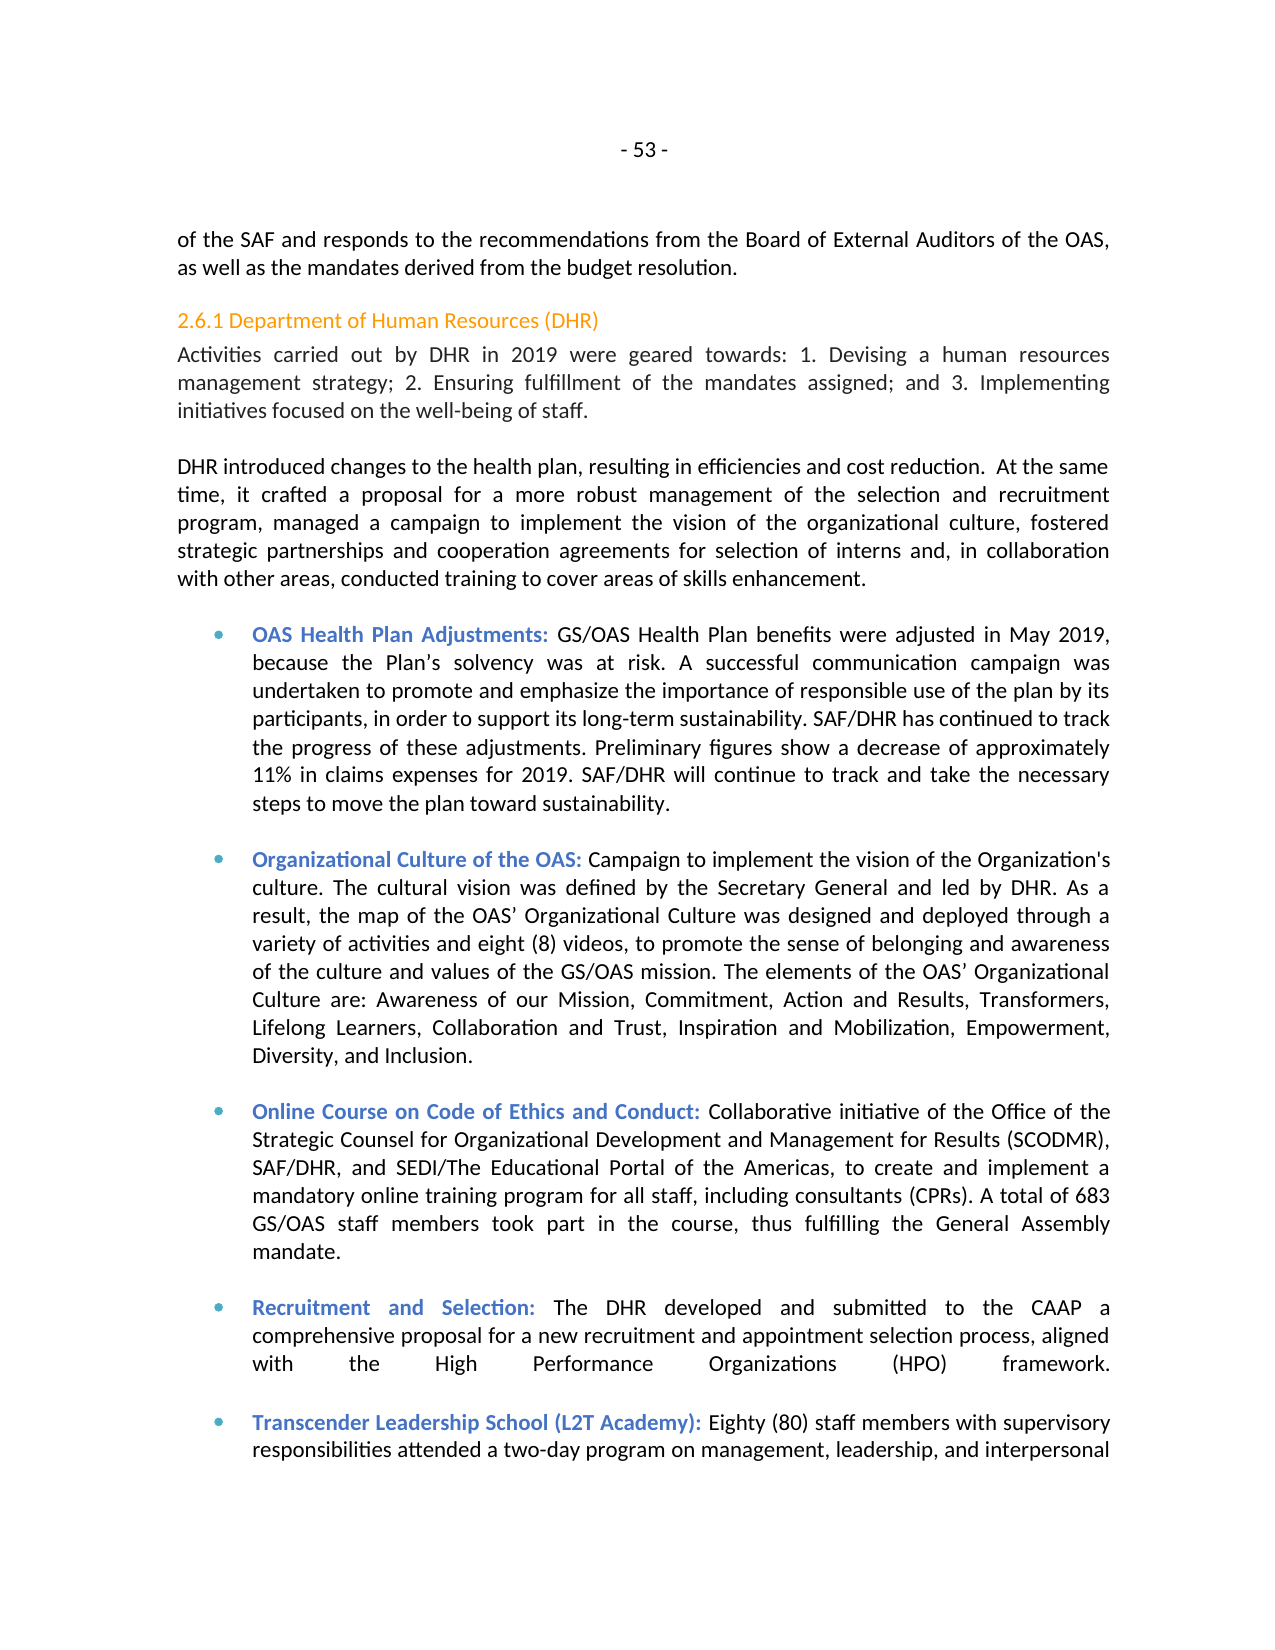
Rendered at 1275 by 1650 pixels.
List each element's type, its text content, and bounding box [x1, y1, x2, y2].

text Activities carried out by DHR in 2019 were geared towards: 1. Devising a human resources management strategy; 2. Ensuring fulfillment of the mandates assigned; and 3. Implementing initiatives focused on the well-being of staff. [177, 340, 1111, 424]
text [177, 225, 1111, 281]
list Organizational Culture of the OAS: Campaign to implement the vision of the Organization's culture. The cultural vision was defined by the Secretary General and led by DHR. As a result, the map of the OAS’ Organizational Culture was designed and deployed through a variety of activities and eight (8) videos, to promote the sense of belonging and awareness of the culture and values of the GS/OAS mission. The elements of the OAS’ Organizational Culture are: Awareness of our Mission, Commitment, Action and Results, Transformers, Lifelong Learners, Collaboration and Trust, Inspiration and Mobilization, Empowerment, Diversity, and Inclusion. [214, 845, 1111, 1069]
list Recruitment and Selection: The DHR developed and submitted to the CAAP a comprehensive proposal for a new recruitment and appointment selection process, aligned with the High Performance Organizations (HPO) framework. [214, 1293, 1111, 1408]
list Online Course on Code of Ethics and Conduct: Collaborative initiative of the Office of the Strategic Counsel for Organizational Development and Management for Results (SCODMR), SAF/DHR, and SEDI/The Educational Portal of the Americas, to create and implement a mandatory online training program for all staff, including consultants (CPRs). A total of 683 GS/OAS staff members took part in the course, thus fulfilling the General Assembly mandate. [214, 1097, 1111, 1265]
text DHR introduced changes to the health plan, resulting in efficiencies and cost reduction. At the same time, it crafted a proposal for a more robust management of the selection and recruitment program, managed a campaign to implement the vision of the organizational culture, fostered strategic partnerships and cooperation agreements for selection of interns and, in collaboration with other areas, conducted training to cover areas of skills enhancement. [177, 452, 1111, 592]
list OAS Health Plan Adjustments: GS/OAS Health Plan benefits were adjusted in May 2019, because the Plan’s solvency was at risk. A successful communication campaign was undertaken to promote and emphasize the importance of responsible use of the plan by its participants, in order to support its long-term sustainability. SAF/DHR has continued to track the progress of these adjustments. Preliminary figures show a decrease of approximately 11% in claims expenses for 2019. SAF/DHR will continue to track and take the necessary steps to move the plan toward sustainability. [214, 621, 1111, 817]
subtitle 2.6.1 Department of Human Resources (DHR) [177, 306, 1111, 334]
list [214, 1408, 1111, 1464]
